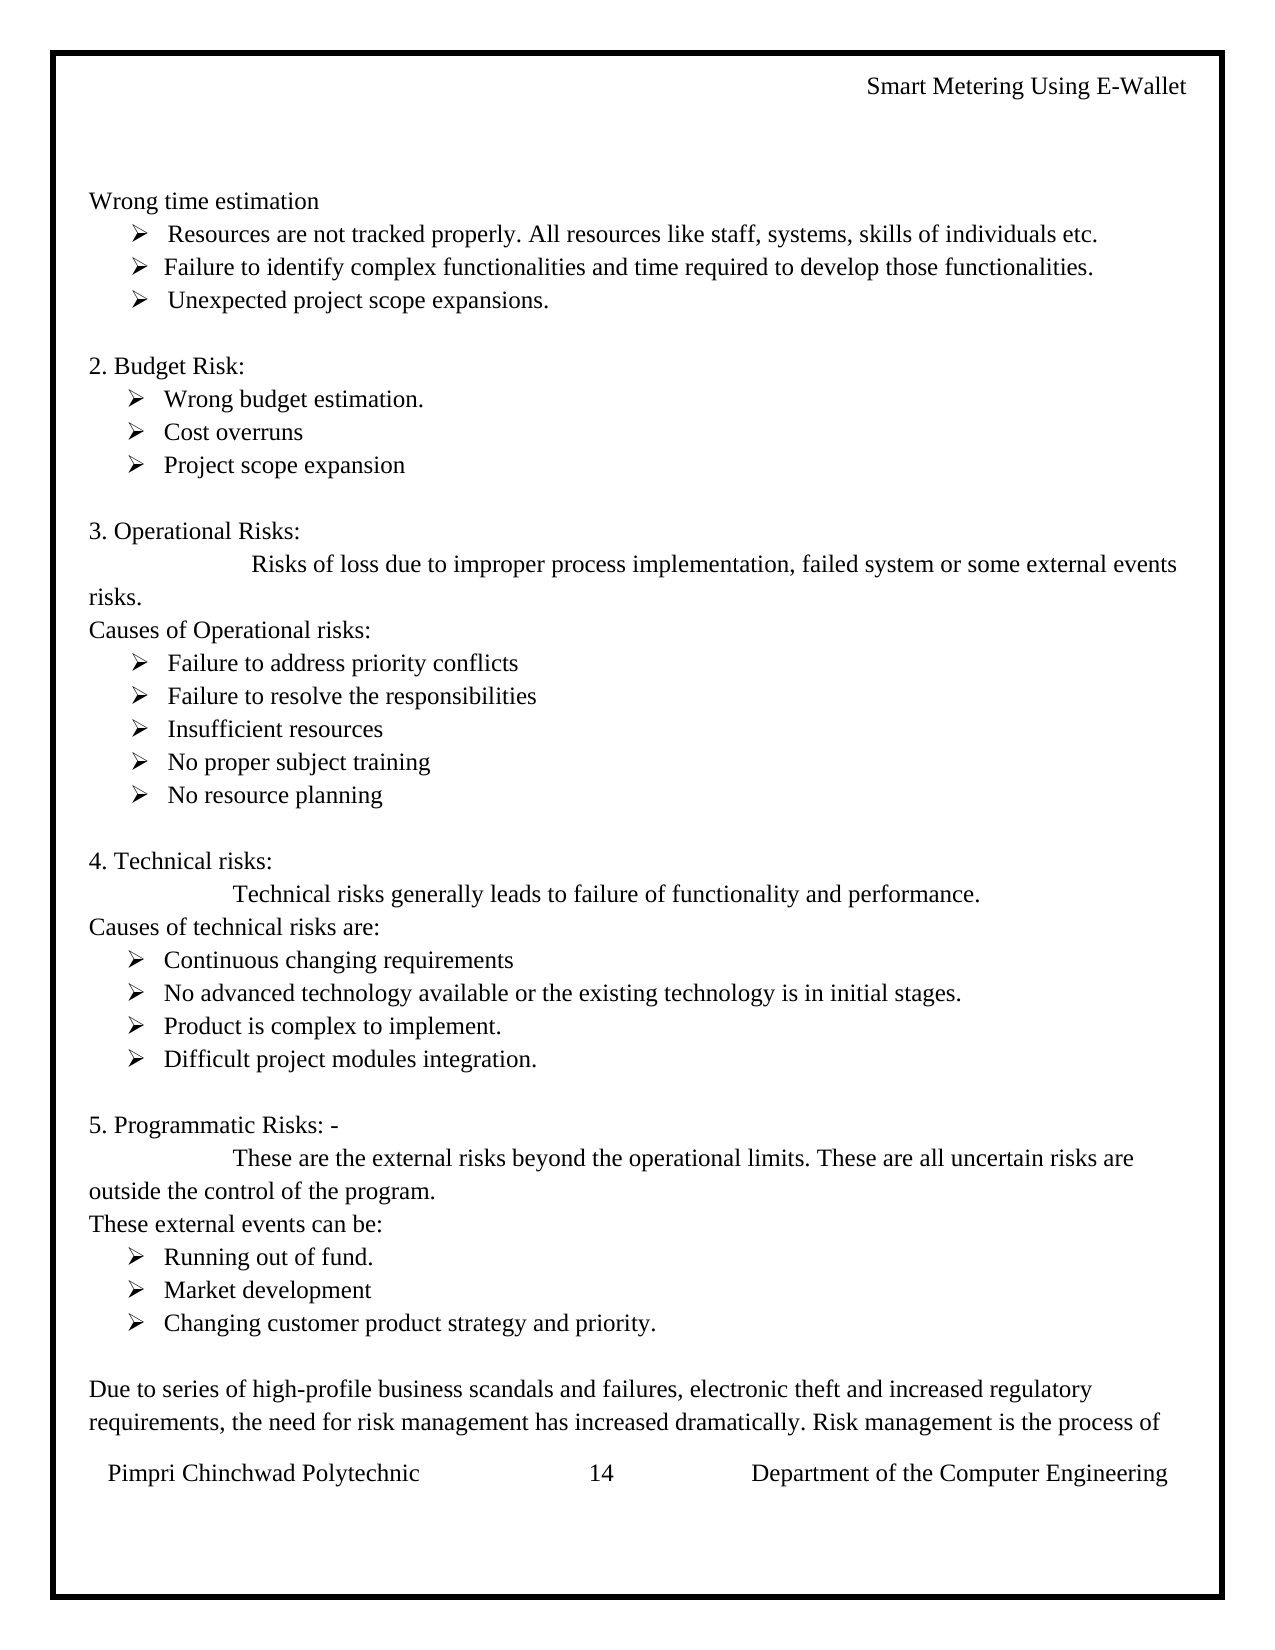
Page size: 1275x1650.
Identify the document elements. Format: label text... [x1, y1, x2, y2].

list Continuous changing requirements [126, 945, 1186, 974]
list No proper subject training [130, 747, 1186, 776]
list Failure to identify complex functionalities and time required to develop those functionalities. [130, 252, 1186, 281]
text Wrong time estimation [89, 186, 1186, 214]
list Market development [126, 1275, 1186, 1304]
list Project scope expansion [126, 450, 1186, 479]
list Resources are not tracked properly. All resources like staff, systems, skills of individuals etc. [130, 219, 1186, 247]
text 3. Operational Risks: Risks of loss due to improper process implementation, failed system or some external events risks. Causes of Operational risks: [89, 516, 1186, 644]
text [89, 1374, 1186, 1436]
text 2. Budget Risk: [89, 351, 1186, 379]
list No advanced technology available or the existing technology is in initial stages. [126, 978, 1186, 1007]
list Difficult project modules integration. [126, 1044, 1186, 1073]
list Insufficient resources [130, 714, 1186, 743]
list Changing customer product strategy and priority. [126, 1308, 1186, 1337]
list Failure to address priority conflicts [130, 648, 1186, 677]
list Unexpected project scope expansions. [130, 285, 1186, 313]
list Cost overruns [126, 417, 1186, 446]
text 4. Technical risks: Technical risks generally leads to failure of functionality and performance. Causes of technical risks are: [89, 846, 1186, 941]
list Failure to resolve the responsibilities [130, 681, 1186, 710]
list Product is complex to implement. [126, 1011, 1186, 1040]
list Wrong budget estimation. [126, 384, 1186, 413]
list No resource planning [130, 780, 1186, 809]
list Running out of fund. [126, 1242, 1186, 1271]
text 5. Programmatic Risks: - These are the external risks beyond the operational limits. These are all uncertain risks are outside the control of the program. These external events can be: [89, 1110, 1186, 1238]
